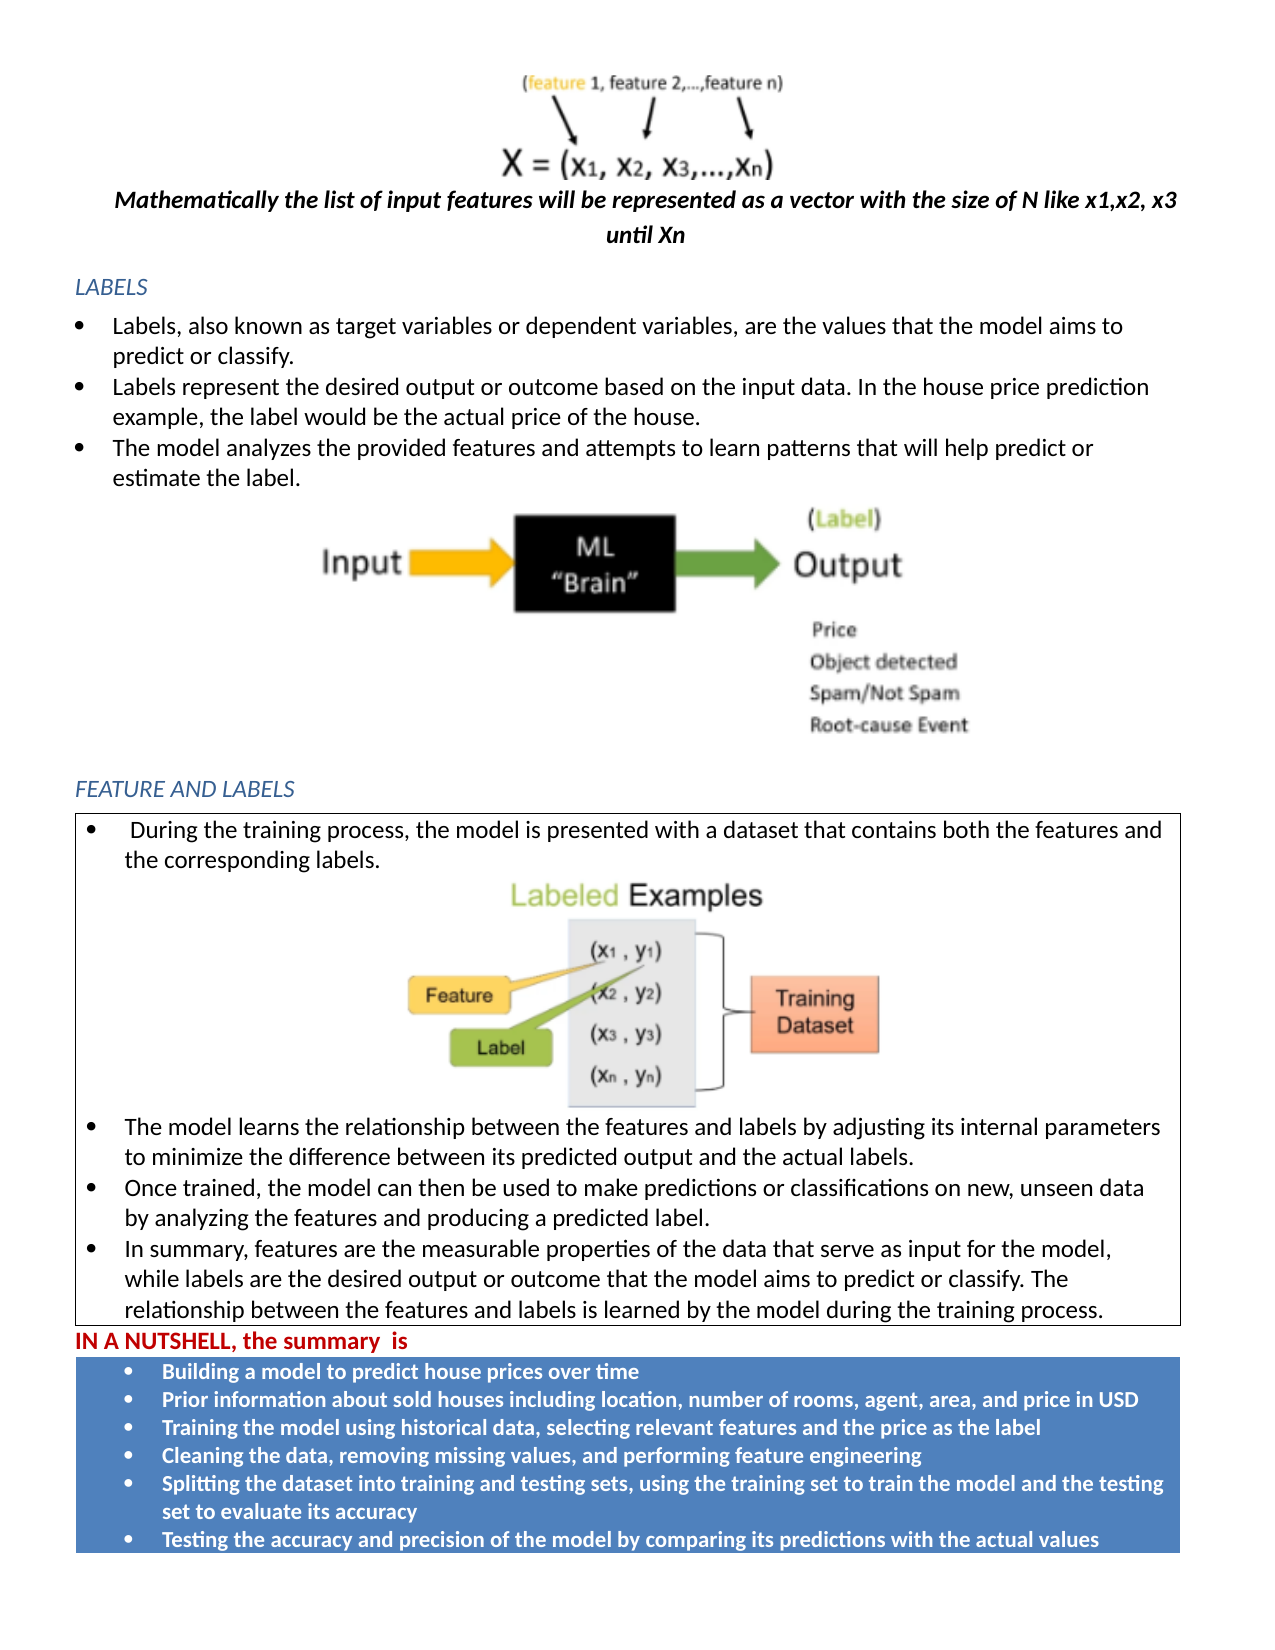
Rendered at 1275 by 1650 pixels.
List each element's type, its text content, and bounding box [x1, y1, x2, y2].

subtitle LABELS [75, 271, 1181, 301]
list Labels, also known as target variables or dependent variables, are the values that the model aims to predict or classify. [75, 310, 1181, 371]
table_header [76, 1357, 1180, 1553]
list Labels represent the desired output or outcome based on the input data. In the house price prediction example, the label would be the actual price of the house. [75, 371, 1181, 432]
list Mathematically the list of input features will be represented as a vector with the size of N like x1,x2, x3 until Xn [112, 184, 1181, 250]
picture [483, 75, 811, 180]
text IN A NUTSHELL, the summary is [75, 1326, 1181, 1356]
picture [405, 875, 889, 1111]
list The model analyzes the provided features and attempts to learn patterns that will help predict or estimate the label. [75, 432, 1181, 493]
picture [311, 493, 983, 753]
subtitle FEATURE AND LABELS [75, 774, 1181, 804]
table_header During the training process, the model is presented with a dataset that contains both the features and the corresponding labels. The model learns the relationship between the features and labels by adjusting its internal parameters to minimize the difference between its predicted output and the actual labels. Once trained, the model can then be used to make predictions or classifications on new, unseen data by analyzing the features and producing a predicted label. In summary, features are the measurable properties of the data that serve as input for the model, while labels are the desired output or outcome that the model aims to predict or classify. The relationship between the features and labels is learned by the model during the training process. [76, 814, 1180, 1324]
